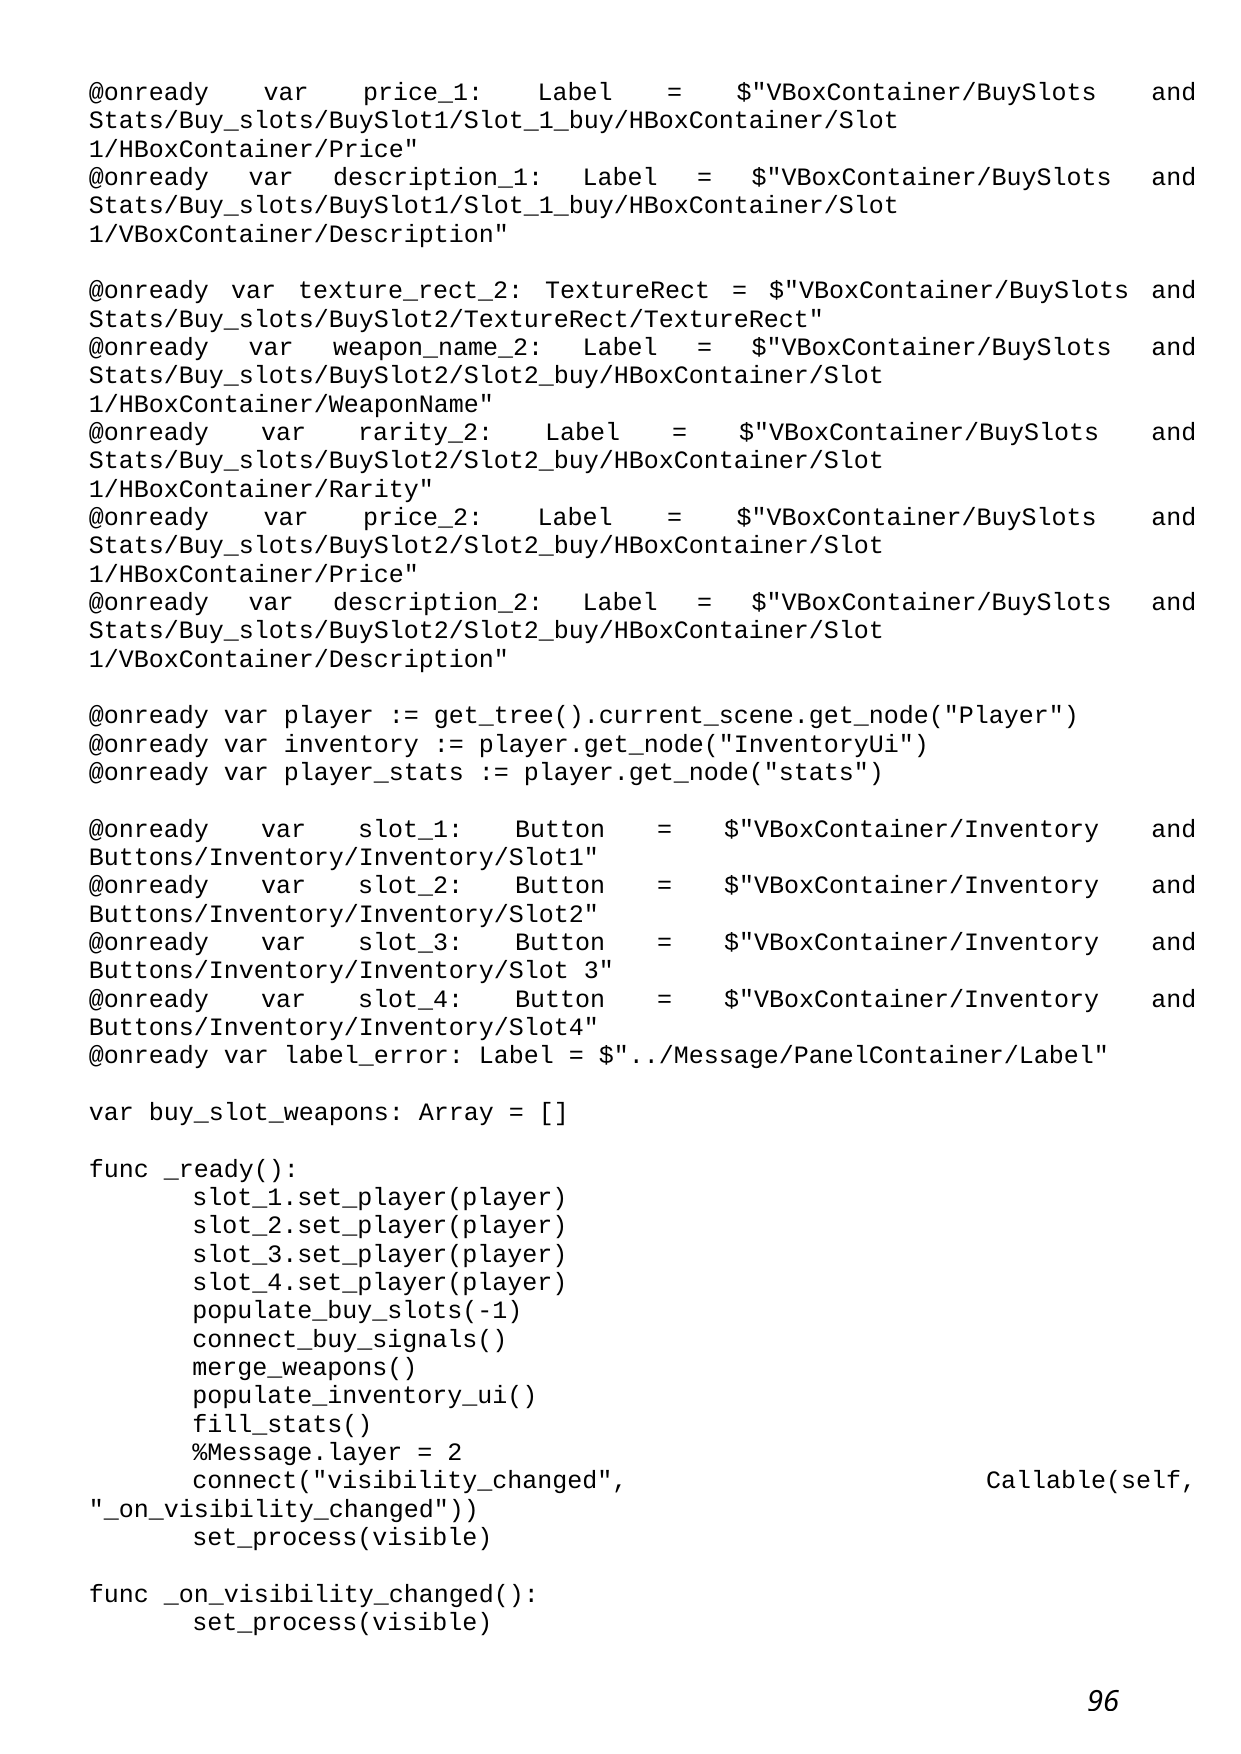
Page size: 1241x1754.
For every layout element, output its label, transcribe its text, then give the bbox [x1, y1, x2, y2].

text func _on_visibility_changed(): [89, 1581, 1196, 1610]
text populate_inventory_ui() [89, 1383, 1196, 1411]
text connect_buy_signals() [89, 1326, 1196, 1355]
text @onready var price_2: Label = $"VBoxContainer/BuySlots and Stats/Buy_slots/BuySlot2/Slot2_buy/HBoxContainer/Slot 1/HBoxContainer/Price" [89, 505, 1196, 590]
text slot_1.set_player(player) [89, 1185, 1196, 1213]
text @onready var inventory := player.get_node("InventoryUi") [89, 731, 1196, 760]
text set_process(visible) [89, 1610, 1196, 1638]
text @onready var description_2: Label = $"VBoxContainer/BuySlots and Stats/Buy_slots/BuySlot2/Slot2_buy/HBoxContainer/Slot 1/VBoxContainer/Description" [89, 590, 1196, 675]
text %Message.layer = 2 [89, 1440, 1196, 1468]
text @onready var slot_4: Button = $"VBoxContainer/Inventory and Buttons/Inventory/Inventory/Slot4" [89, 986, 1196, 1043]
text @onready var price_1: Label = $"VBoxContainer/BuySlots and Stats/Buy_slots/BuySlot1/Slot_1_buy/HBoxContainer/Slot 1/HBoxContainer/Price" [89, 80, 1196, 165]
text @onready var slot_2: Button = $"VBoxContainer/Inventory and Buttons/Inventory/Inventory/Slot2" [89, 873, 1196, 930]
text @onready var texture_rect_2: TextureRect = $"VBoxContainer/BuySlots and Stats/Buy_slots/BuySlot2/TextureRect/TextureRect" [89, 278, 1196, 335]
text func _ready(): [89, 1156, 1196, 1185]
text slot_4.set_player(player) [89, 1270, 1196, 1298]
text @onready var rarity_2: Label = $"VBoxContainer/BuySlots and Stats/Buy_slots/BuySlot2/Slot2_buy/HBoxContainer/Slot 1/HBoxContainer/Rarity" [89, 420, 1196, 505]
text @onready var label_error: Label = $"../Message/PanelContainer/Label" [89, 1043, 1196, 1071]
text merge_weapons() [89, 1355, 1196, 1383]
text @onready var player := get_tree().current_scene.get_node("Player") [89, 703, 1196, 731]
text set_process(visible) [89, 1525, 1196, 1553]
text @onready var slot_3: Button = $"VBoxContainer/Inventory and Buttons/Inventory/Inventory/Slot 3" [89, 930, 1196, 986]
text slot_2.set_player(player) [89, 1213, 1196, 1241]
text var buy_slot_weapons: Array = [] [89, 1100, 1196, 1128]
text connect("visibility_changed", Callable(self, "_on_visibility_changed")) [89, 1468, 1196, 1525]
text slot_3.set_player(player) [89, 1241, 1196, 1270]
text @onready var description_1: Label = $"VBoxContainer/BuySlots and Stats/Buy_slots/BuySlot1/Slot_1_buy/HBoxContainer/Slot 1/VBoxContainer/Description" [89, 165, 1196, 250]
text @onready var weapon_name_2: Label = $"VBoxContainer/BuySlots and Stats/Buy_slots/BuySlot2/Slot2_buy/HBoxContainer/Slot 1/HBoxContainer/WeaponName" [89, 335, 1196, 420]
text @onready var slot_1: Button = $"VBoxContainer/Inventory and Buttons/Inventory/Inventory/Slot1" [89, 816, 1196, 873]
text @onready var player_stats := player.get_node("stats") [89, 760, 1196, 788]
text populate_buy_slots(-1) [89, 1298, 1196, 1326]
text fill_stats() [89, 1411, 1196, 1440]
